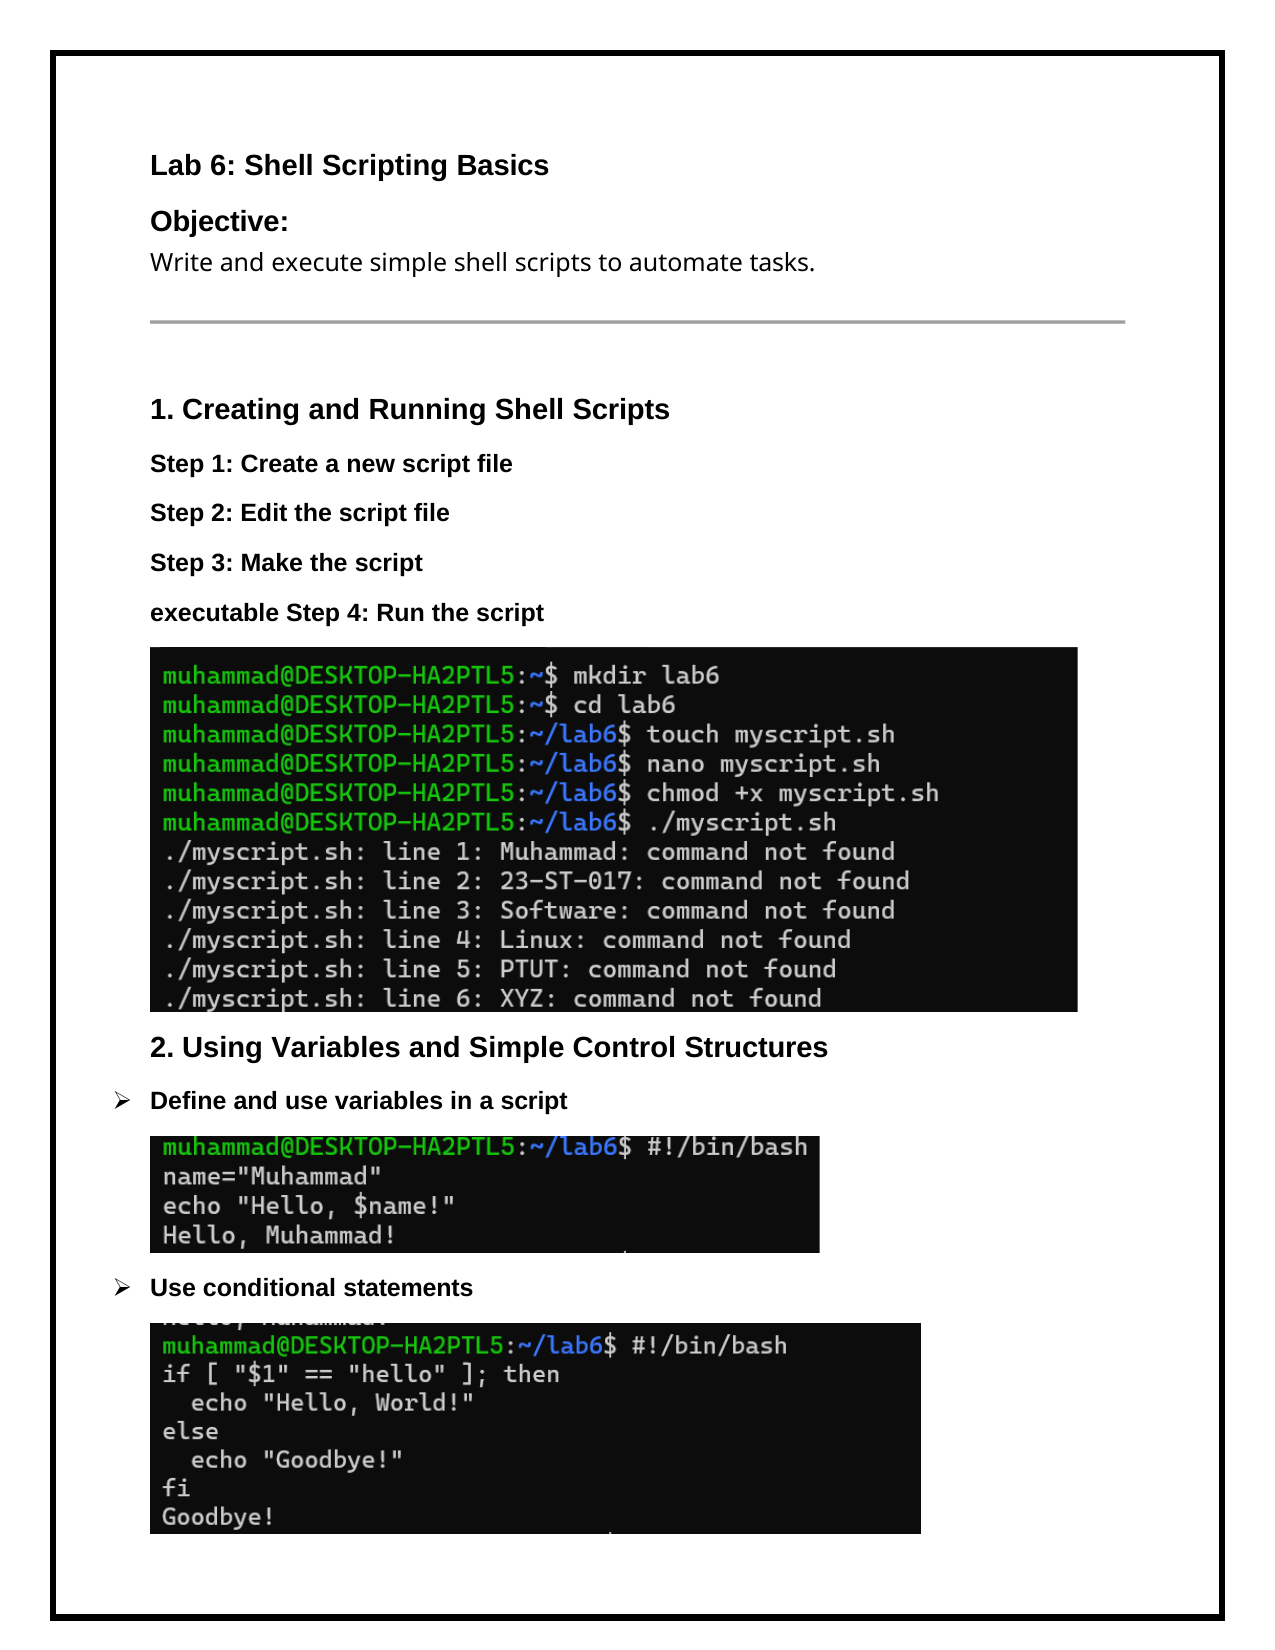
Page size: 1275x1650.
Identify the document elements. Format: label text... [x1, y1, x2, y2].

subtitle Creating and Running Shell Scripts [150, 392, 1162, 426]
picture [150, 647, 1078, 1012]
text Step 1: Create a new script file Step 2: Edit the script file [150, 449, 557, 527]
picture [150, 1323, 921, 1534]
list Define and use variables in a script [112, 1086, 1162, 1115]
list Use conditional statements [112, 1154, 1162, 1301]
text Step 3: Make the script executable Step 4: Run the script [150, 548, 557, 626]
subtitle Using Variables and Simple Control Structures [150, 1030, 1162, 1063]
text Write and execute simple shell scripts to automate tasks. [150, 244, 1162, 278]
subtitle Lab 6: Shell Scripting Basics [150, 148, 1162, 182]
text Objective: [150, 204, 1162, 237]
picture [150, 1136, 820, 1154]
